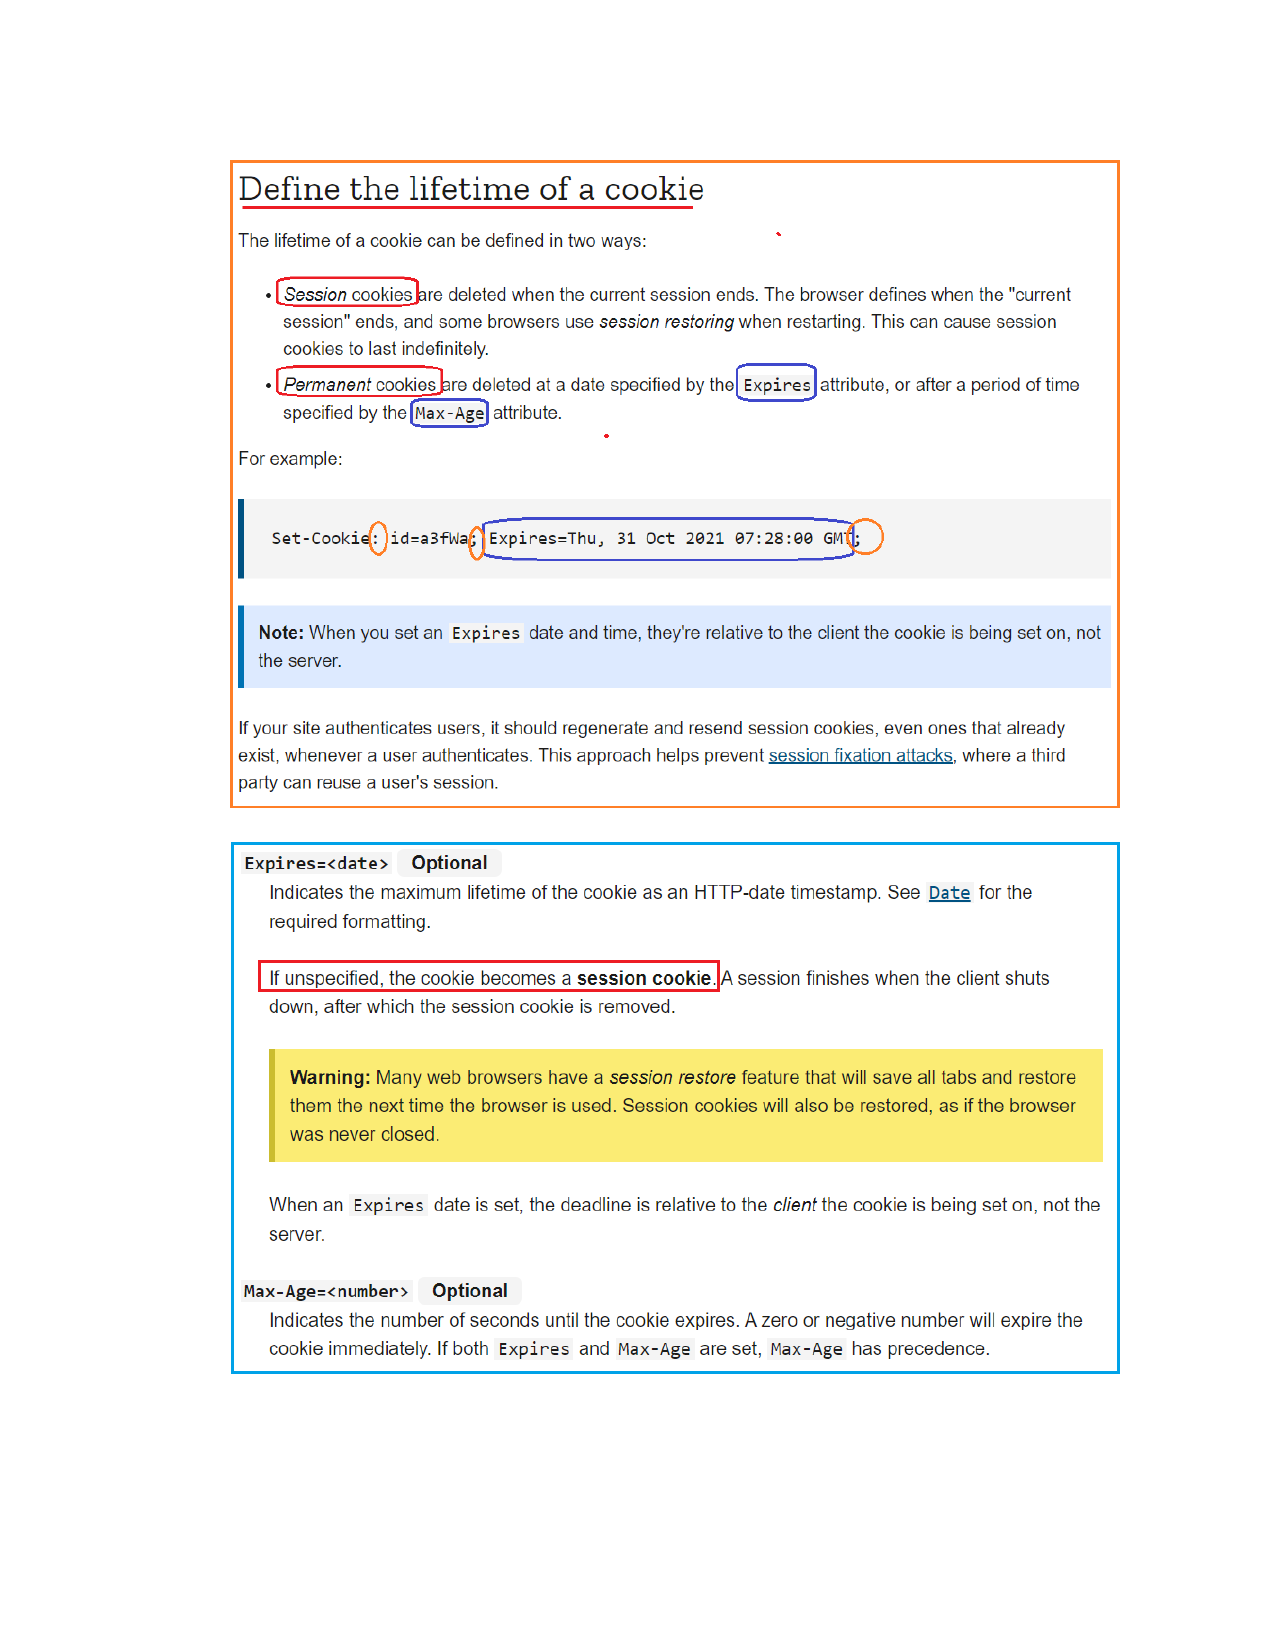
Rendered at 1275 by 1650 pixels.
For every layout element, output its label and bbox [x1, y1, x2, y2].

picture [225, 150, 1124, 816]
picture [225, 834, 1124, 1381]
